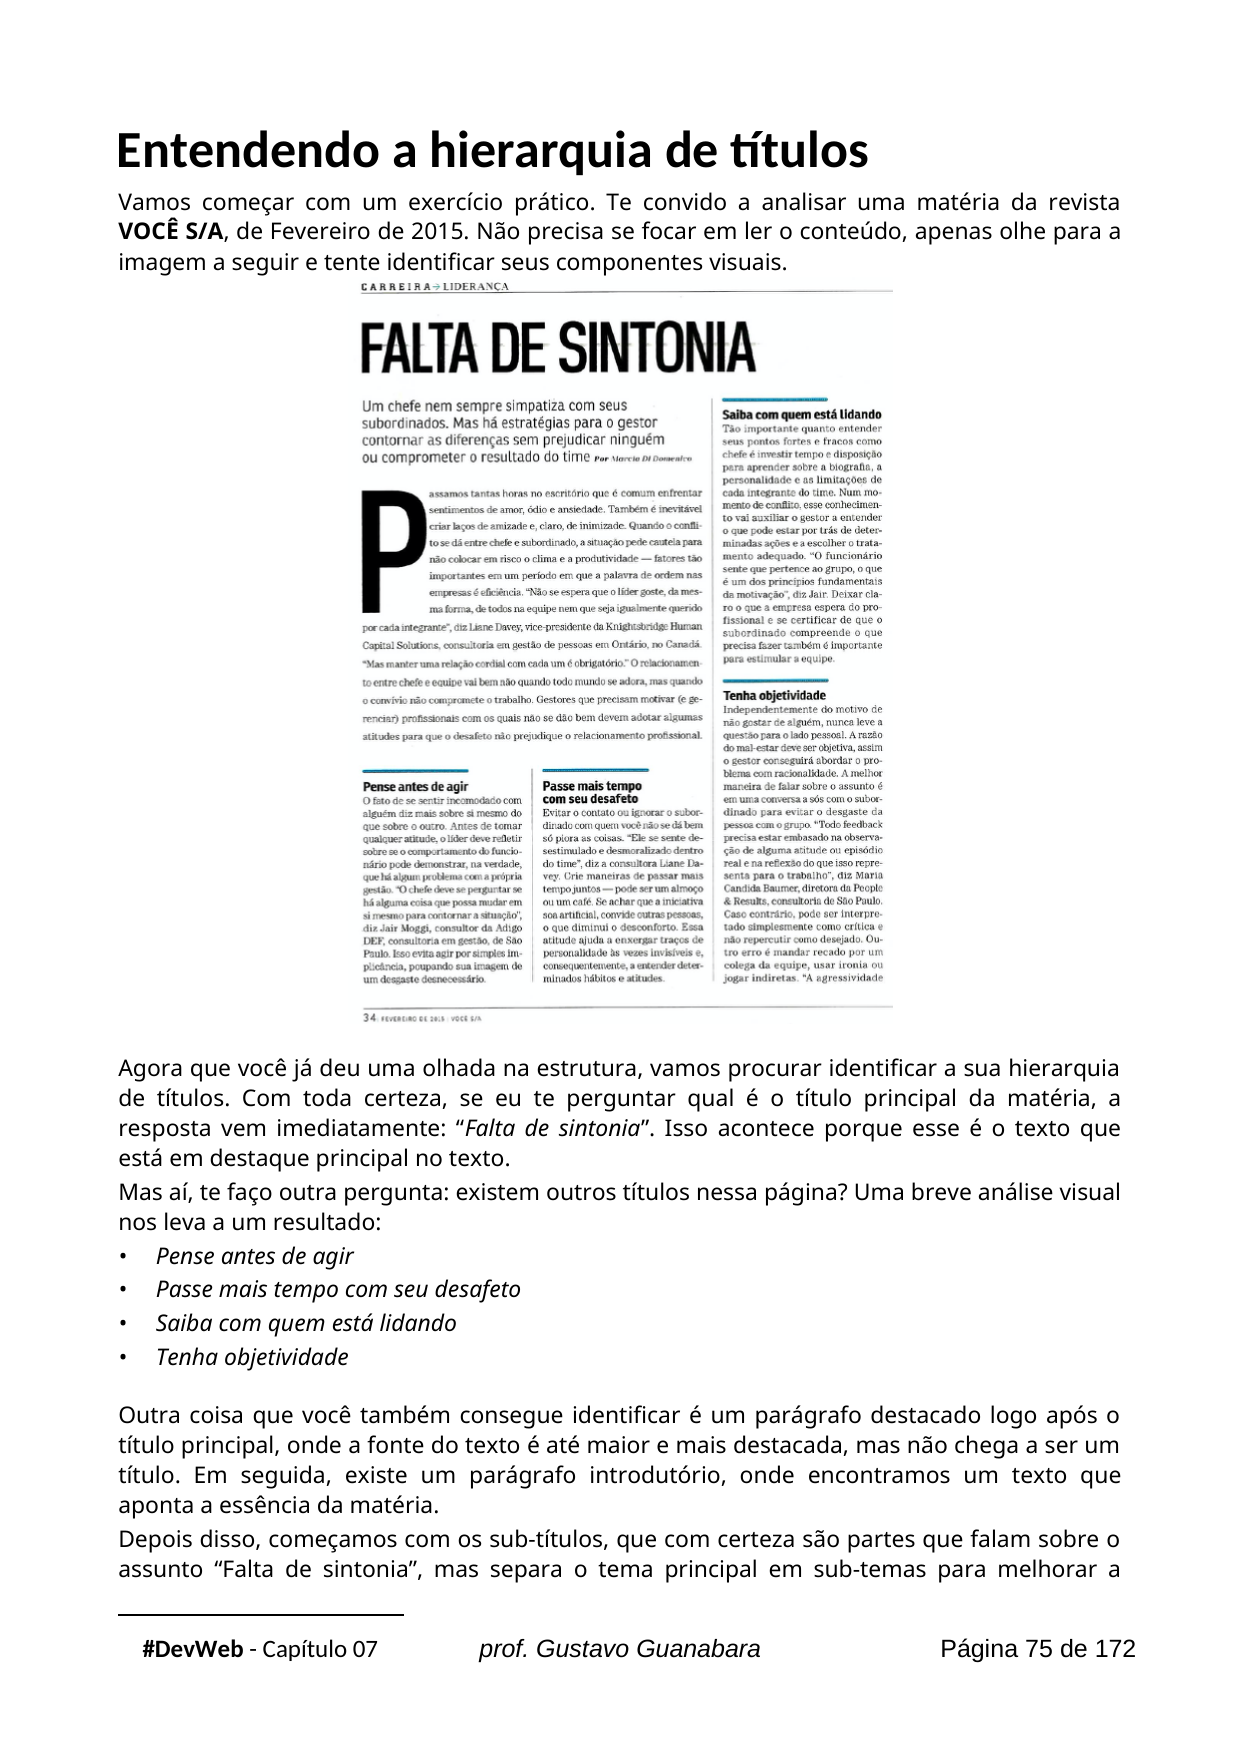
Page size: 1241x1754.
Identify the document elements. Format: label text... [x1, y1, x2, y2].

text Mas aí, te faço outra pergunta: existem outros títulos nessa página? Uma breve análise visual nos leva a um resultado: [118, 1176, 1122, 1237]
text Agora que você já deu uma olhada na estrutura, vamos procurar identificar a sua hierarquia de títulos. Com toda certeza, se eu te perguntar qual é o título principal da matéria, a resposta vem imediatamente: “Falta de sintonia”. Isso acontece porque esse é o texto que está em destaque principal no texto. [118, 1052, 1122, 1174]
list Passe mais tempo com seu desafeto [118, 1273, 1122, 1305]
list Pense antes de agir [118, 1240, 1122, 1271]
list Saiba com quem está lidando [118, 1307, 1122, 1338]
text Outra coisa que você também consegue identificar é um parágrafo destacado logo após o título principal, onde a fonte do texto é até maior e mais destacada, mas não chega a ser um título. Em seguida, existe um parágrafo introdutório, onde encontramos um texto que aponta a essência da matéria. [118, 1399, 1122, 1521]
list Tenha objetividade [118, 1341, 1122, 1372]
picture [347, 276, 893, 1024]
subtitle Entendendo a hierarquia de títulos [117, 117, 1122, 181]
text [118, 1523, 1122, 1584]
text Vamos começar com um exercício prático. Te convido a analisar uma matéria da revista VOCÊ S/A, de Fevereiro de 2015. Não precisa se focar em ler o conteúdo, apenas olhe para a imagem a seguir e tente identificar seus componentes visuais. [118, 186, 1122, 277]
